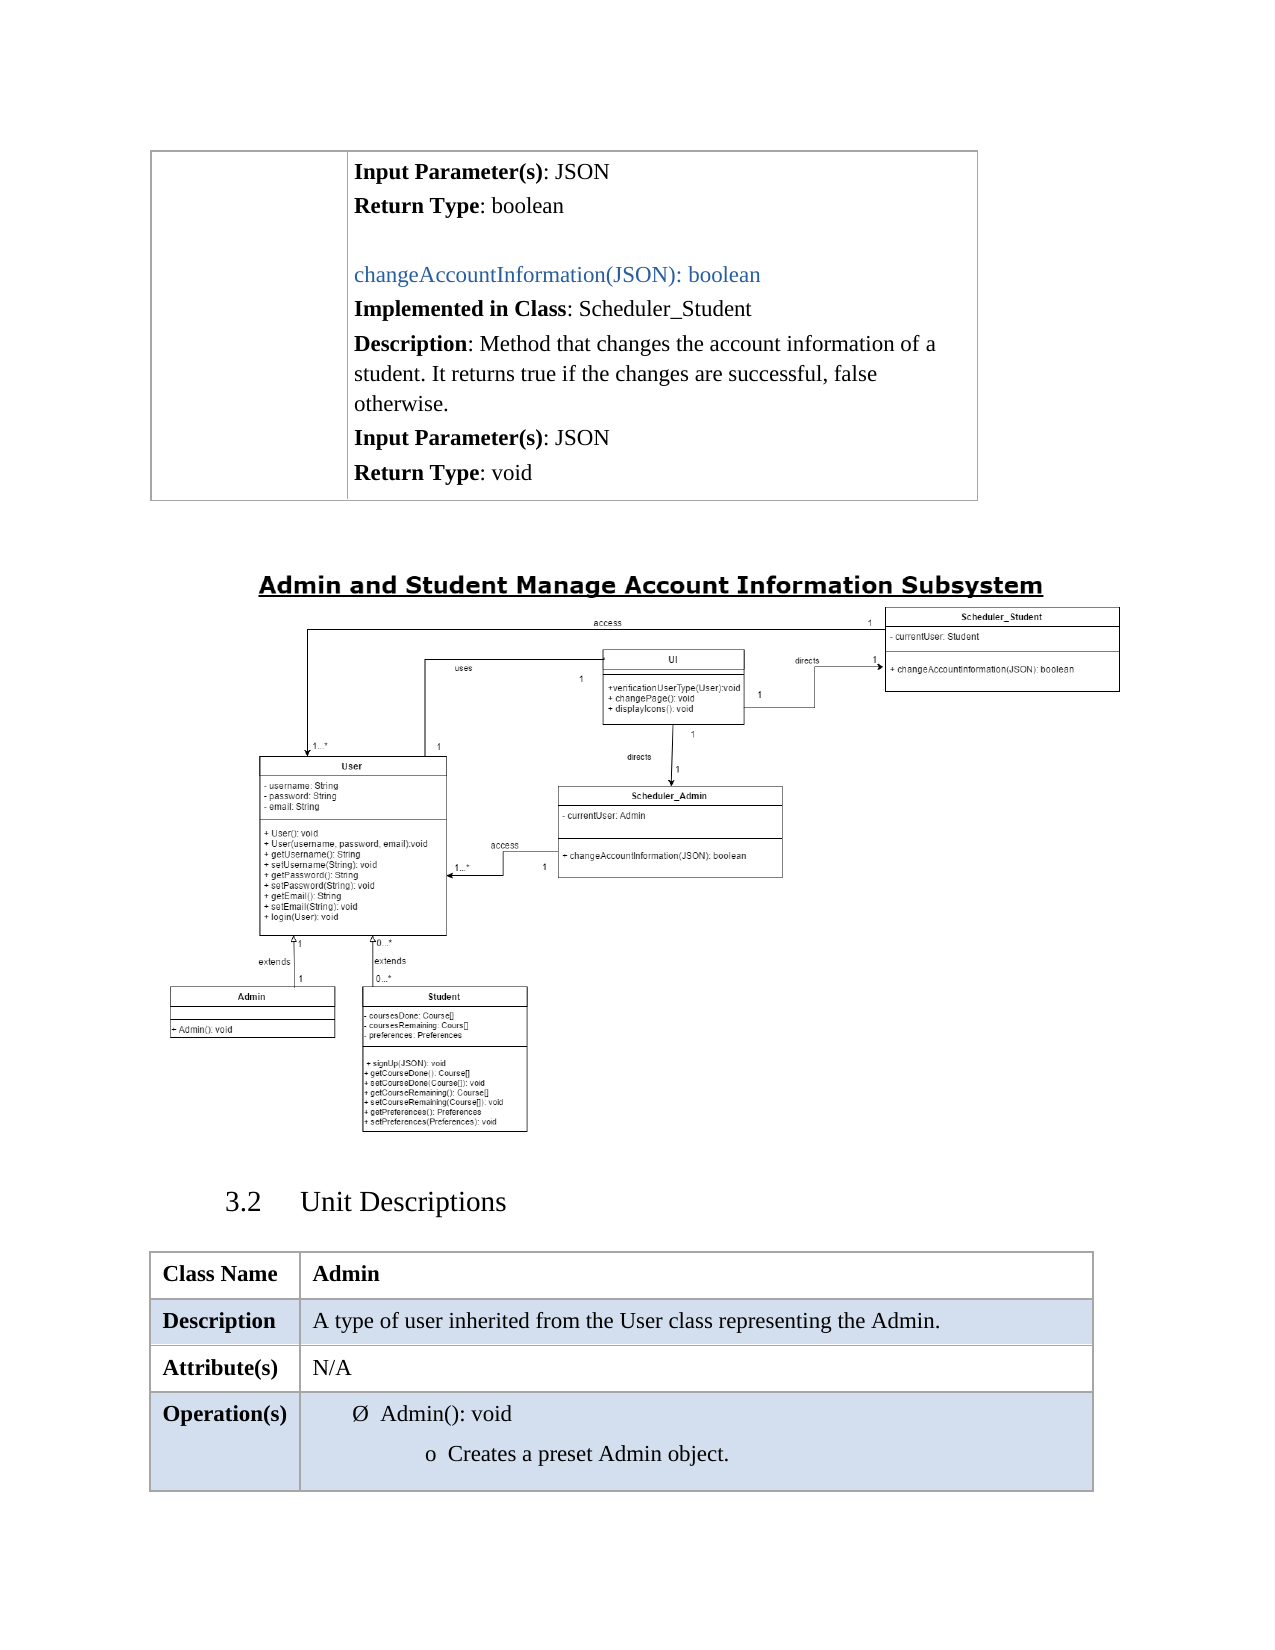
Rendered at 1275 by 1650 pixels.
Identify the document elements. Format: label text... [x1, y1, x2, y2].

table_cell Ø Admin(): void o Creates a preset Admin object. [301, 1393, 1092, 1490]
table_cell Description [151, 1300, 299, 1344]
text 3.2 Unit Descriptions [150, 1184, 1125, 1217]
table_cell N/A [301, 1346, 1092, 1391]
table_cell A type of user inherited from the User class representing the Admin. [301, 1300, 1092, 1344]
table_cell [152, 152, 347, 499]
picture [150, 561, 1125, 1142]
table_header Admin [301, 1253, 1092, 1298]
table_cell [348, 152, 977, 499]
table_cell Operation(s) [151, 1393, 299, 1490]
table_cell Attribute(s) [151, 1346, 299, 1391]
table_header Class Name [151, 1253, 299, 1298]
